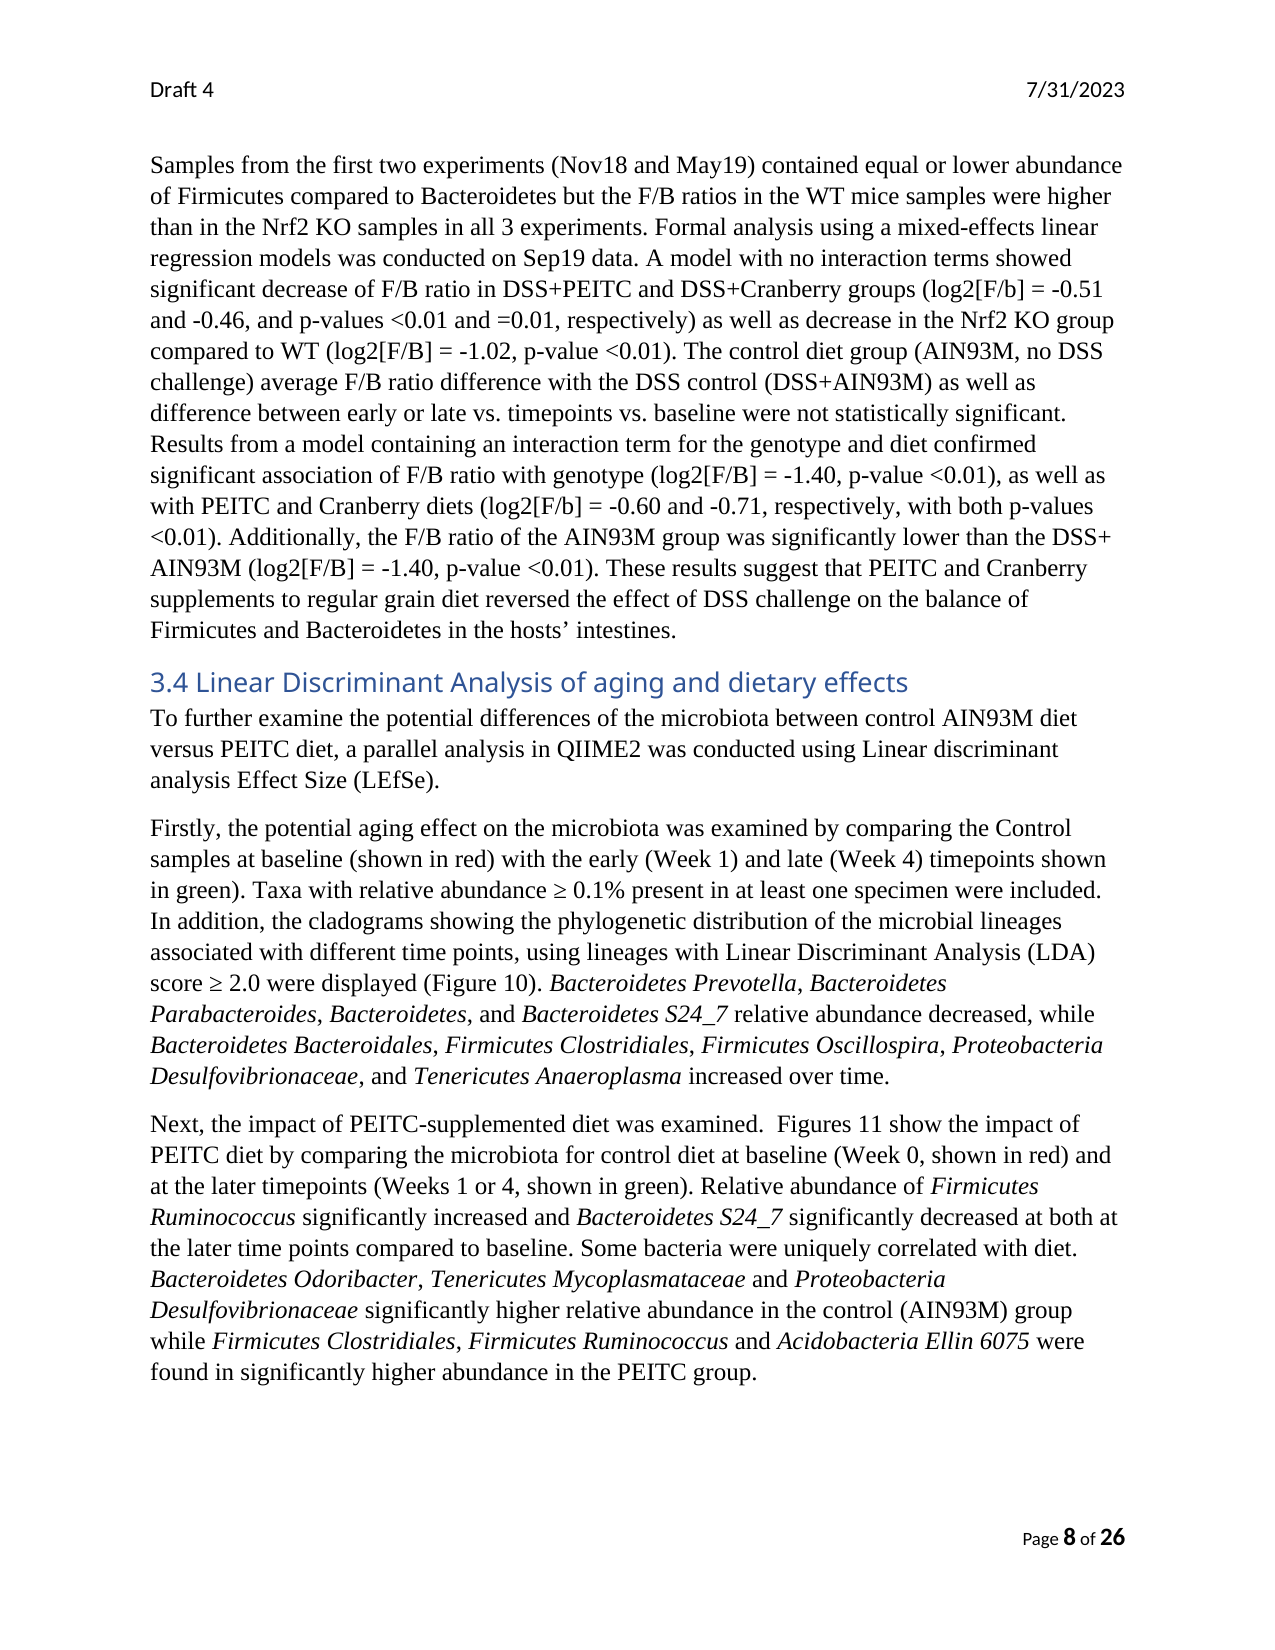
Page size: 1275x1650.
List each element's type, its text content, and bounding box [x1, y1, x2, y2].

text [150, 150, 1125, 644]
text Firstly, the potential aging effect on the microbiota was examined by comparing the Control samples at baseline (shown in red) with the early (Week 1) and late (Week 4) timepoints shown in green). Taxa with relative abundance ≥ 0.1% present in at least one specimen were included. In addition, the cladograms showing the phylogenetic distribution of the microbial lineages associated with different time points, using lineages with Linear Discriminant Analysis (LDA) score ≥ 2.0 were displayed (Figure 10). Bacteroidetes Prevotella, Bacteroidetes Parabacteroides, Bacteroidetes, and Bacteroidetes S24_7 relative abundance decreased, while Bacteroidetes Bacteroidales, Firmicutes Clostridiales, Firmicutes Oscillospira, Proteobacteria Desulfovibrionaceae, and Tenericutes Anaeroplasma increased over time. [150, 813, 1125, 1090]
text To further examine the potential differences of the microbiota between control AIN93M diet versus PEITC diet, a parallel analysis in QIIME2 was conducted using Linear discriminant analysis Effect Size (LEfSe). [150, 703, 1125, 794]
text Next, the impact of PEITC-supplemented diet was examined. Figures 11 show the impact of PEITC diet by comparing the microbiota for control diet at baseline (Week 0, shown in red) and at the later timepoints (Weeks 1 or 4, shown in green). Relative abundance of Firmicutes Ruminococcus significantly increased and Bacteroidetes S24_7 significantly decreased at both at the later time points compared to baseline. Some bacteria were uniquely correlated with diet. Bacteroidetes Odoribacter, Tenericutes Mycoplasmataceae and Proteobacteria Desulfovibrionaceae significantly higher relative abundance in the control (AIN93M) group while Firmicutes Clostridiales, Firmicutes Ruminococcus and Acidobacteria Ellin 6075 were found in significantly higher abundance in the PEITC group. [150, 1109, 1125, 1386]
subtitle 3.4 Linear Discriminant Analysis of aging and dietary effects [150, 663, 1125, 700]
